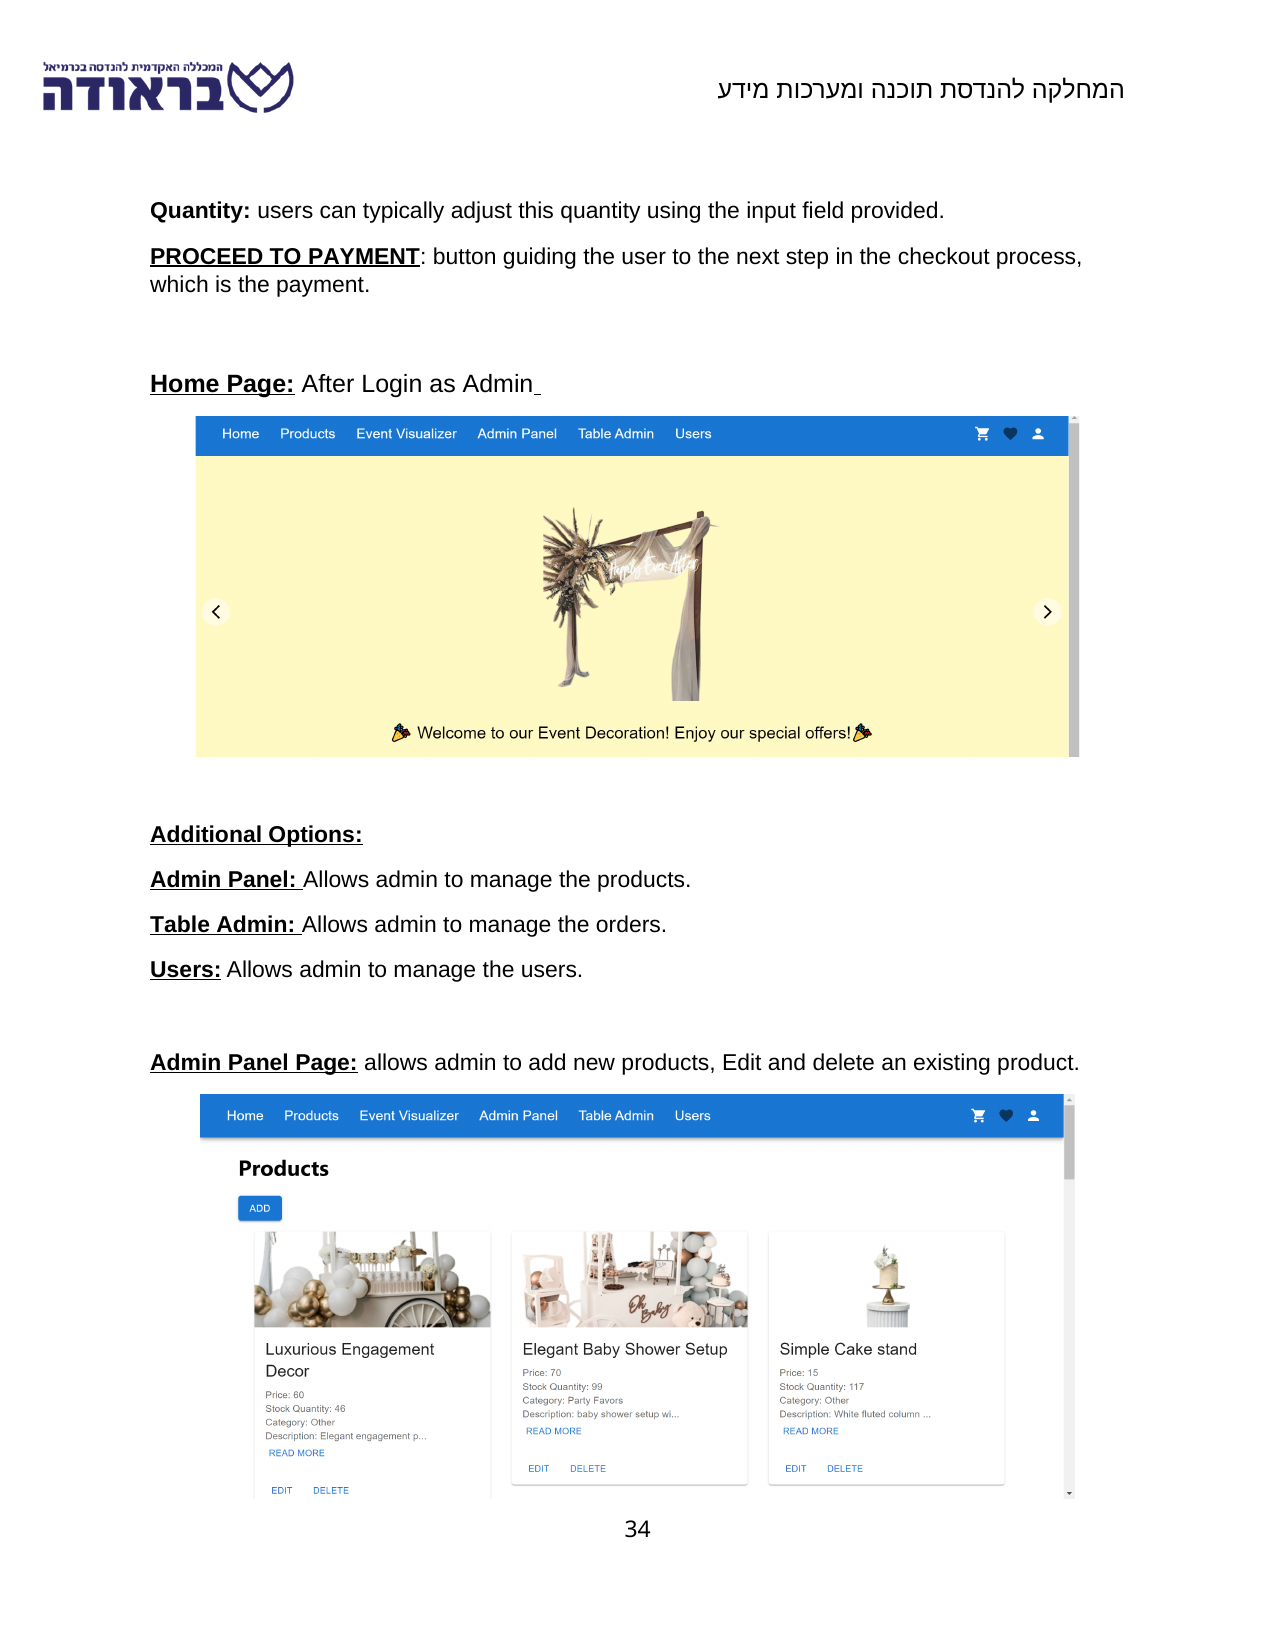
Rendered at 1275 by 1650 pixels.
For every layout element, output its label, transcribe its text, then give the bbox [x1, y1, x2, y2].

text PROCEED TO PAYMENT: button guiding the user to the next step in the checkout process, which is the payment. [150, 243, 1125, 297]
text Additional Options: [150, 821, 1125, 847]
text Home Page: After Login as Admin [150, 369, 1125, 398]
text Table Admin: Allows admin to manage the orders. [150, 911, 1125, 938]
text Quantity: users can typically adjust this quantity using the input field provided. [150, 197, 1125, 224]
text Admin Panel Page: allows admin to add new products, Edit and delete an existing product. [150, 1049, 1125, 1076]
picture [200, 1094, 1075, 1499]
picture [195, 416, 1080, 757]
text Admin Panel: Allows admin to manage the products. [150, 866, 1125, 892]
text Users: Allows admin to manage the users. [150, 956, 1125, 983]
picture [35, 55, 298, 115]
